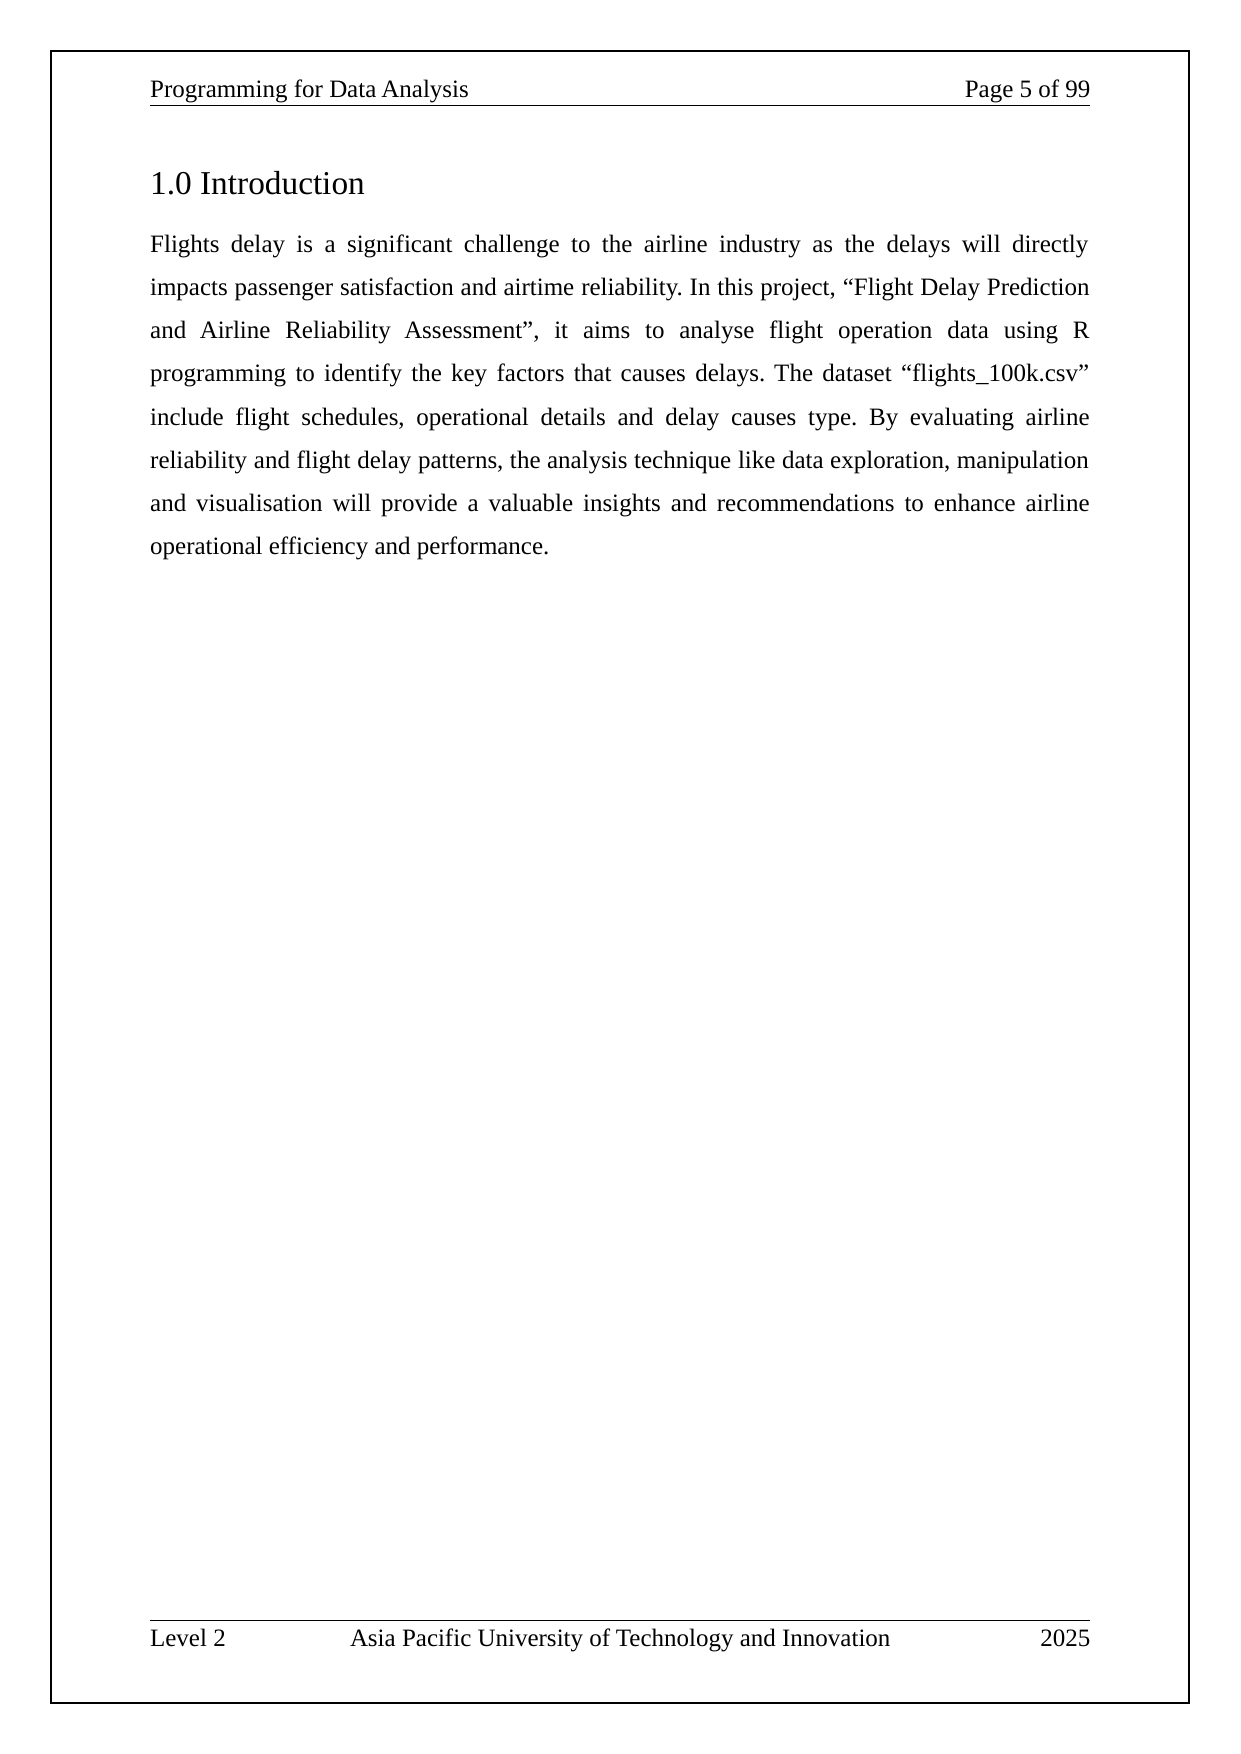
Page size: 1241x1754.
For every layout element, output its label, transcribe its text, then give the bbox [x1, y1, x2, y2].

subtitle 1.0 Introduction [150, 163, 1090, 202]
text Flights delay is a significant challenge to the airline industry as the delays will directly impacts passenger satisfaction and airtime reliability. In this project, “Flight Delay Prediction and Airline Reliability Assessment”, it aims to analyse flight operation data using R programming to identify the key factors that causes delays. The dataset “flights_100k.csv” include flight schedules, operational details and delay causes type. By evaluating airline reliability and flight delay patterns, the analysis technique like data exploration, manipulation and visualisation will provide a valuable insights and recommendations to enhance airline operational efficiency and performance. [150, 229, 1090, 560]
